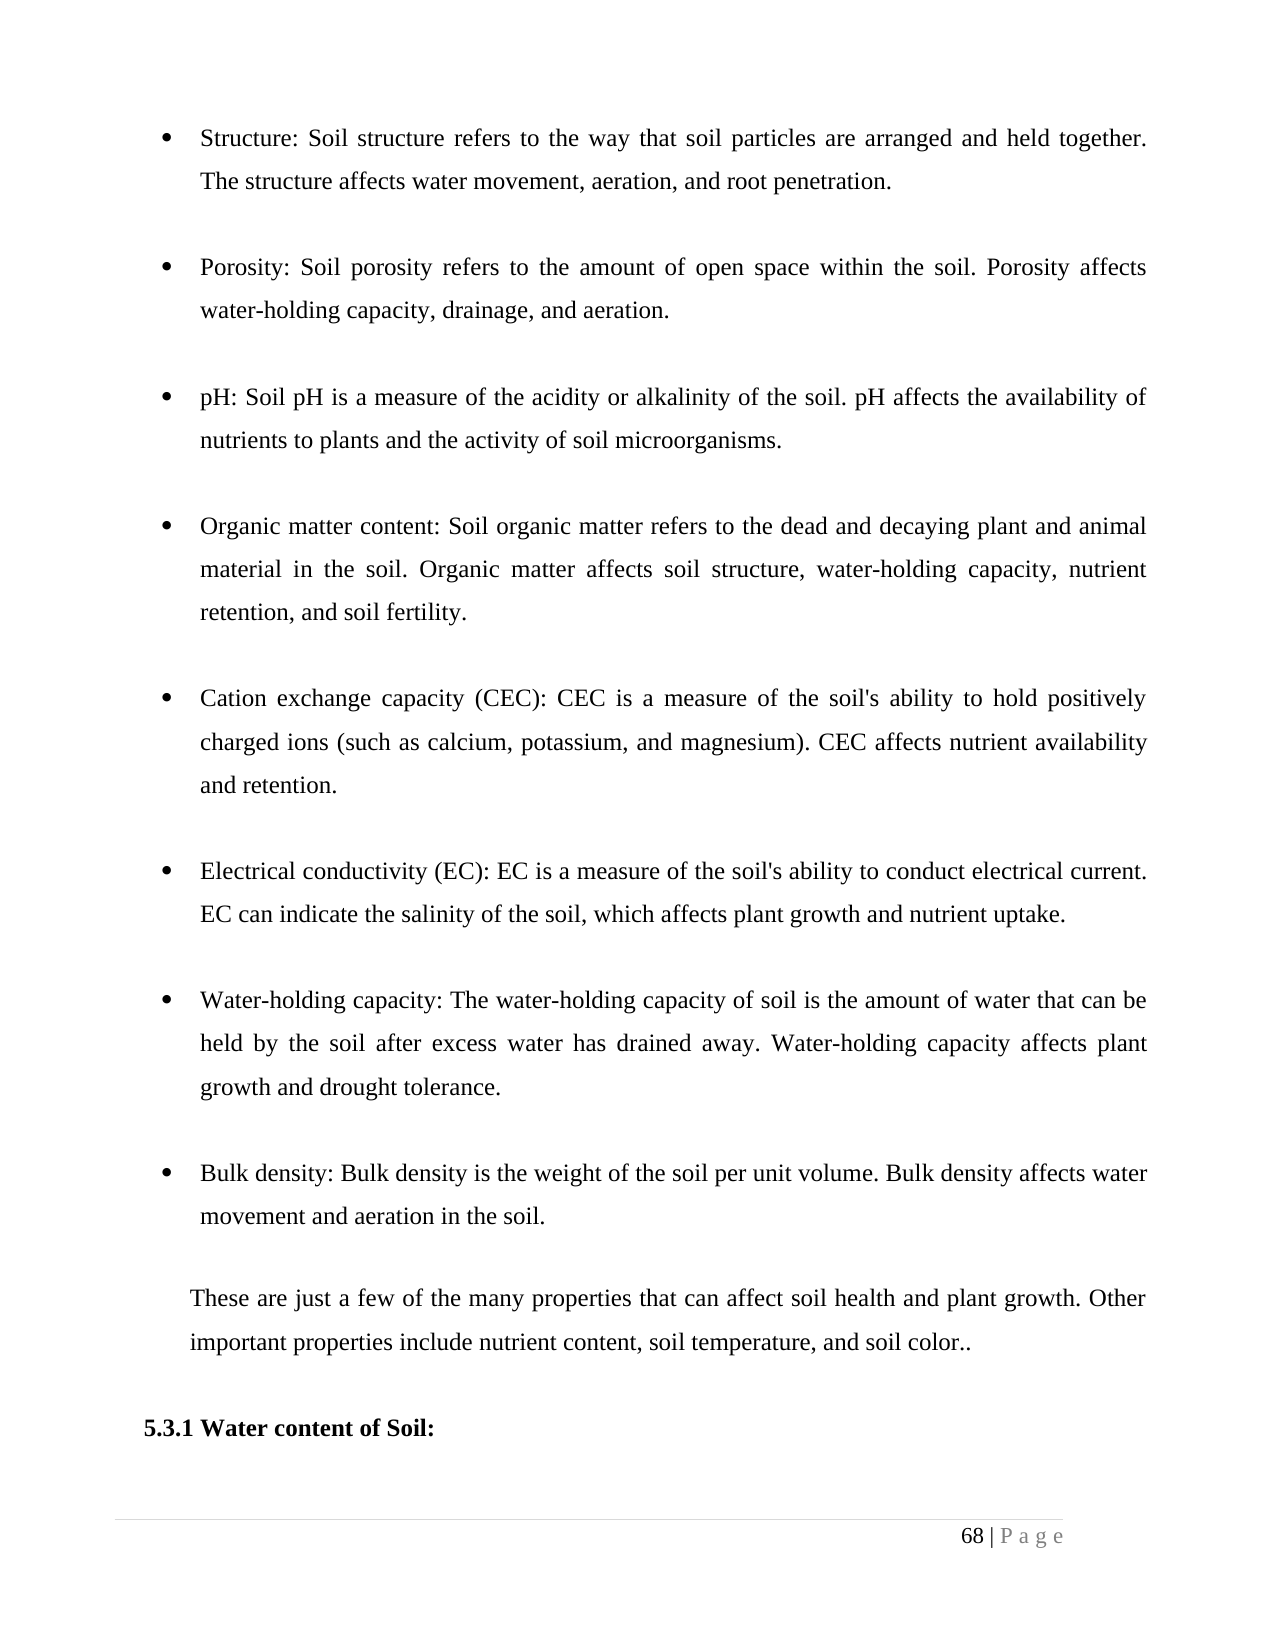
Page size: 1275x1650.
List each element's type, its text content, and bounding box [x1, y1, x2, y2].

subtitle Cation exchange capacity (CEC): CEC is a measure of the soil's ability to hold positively charged ions (such as calcium, potassium, and magnesium). CEC affects nutrient availability and retention. [162, 683, 1148, 798]
subtitle Organic matter content: Soil organic matter refers to the dead and decaying plant and animal material in the soil. Organic matter affects soil structure, water-holding capacity, nutrient retention, and soil fertility. [162, 511, 1148, 626]
subtitle Bulk density: Bulk density is the weight of the soil per unit volume. Bulk density affects water movement and aeration in the soil. [162, 1158, 1148, 1230]
subtitle pH: Soil pH is a measure of the acidity or alkalinity of the soil. pH affects the availability of nutrients to plants and the activity of soil microorganisms. [162, 382, 1148, 453]
subtitle Electrical conductivity (EC): EC is a measure of the soil's ability to conduct electrical current. EC can indicate the salinity of the soil, which affects plant growth and nutrient uptake. [162, 856, 1148, 928]
subtitle Structure: Soil structure refers to the way that soil particles are arranged and held together. The structure affects water movement, aeration, and root penetration. [162, 123, 1148, 195]
subtitle These are just a few of the many properties that can affect soil health and plant growth. Other important properties include nutrient content, soil temperature, and soil color.. [189, 1283, 1148, 1355]
subtitle 5.3.1 Water content of Soil: [143, 1413, 1148, 1442]
subtitle Porosity: Soil porosity refers to the amount of open space within the soil. Porosity affects water-holding capacity, drainage, and aeration. [162, 252, 1148, 324]
subtitle Water-holding capacity: The water-holding capacity of soil is the amount of water that can be held by the soil after excess water has drained away. Water-holding capacity affects plant growth and drought tolerance. [162, 985, 1148, 1100]
